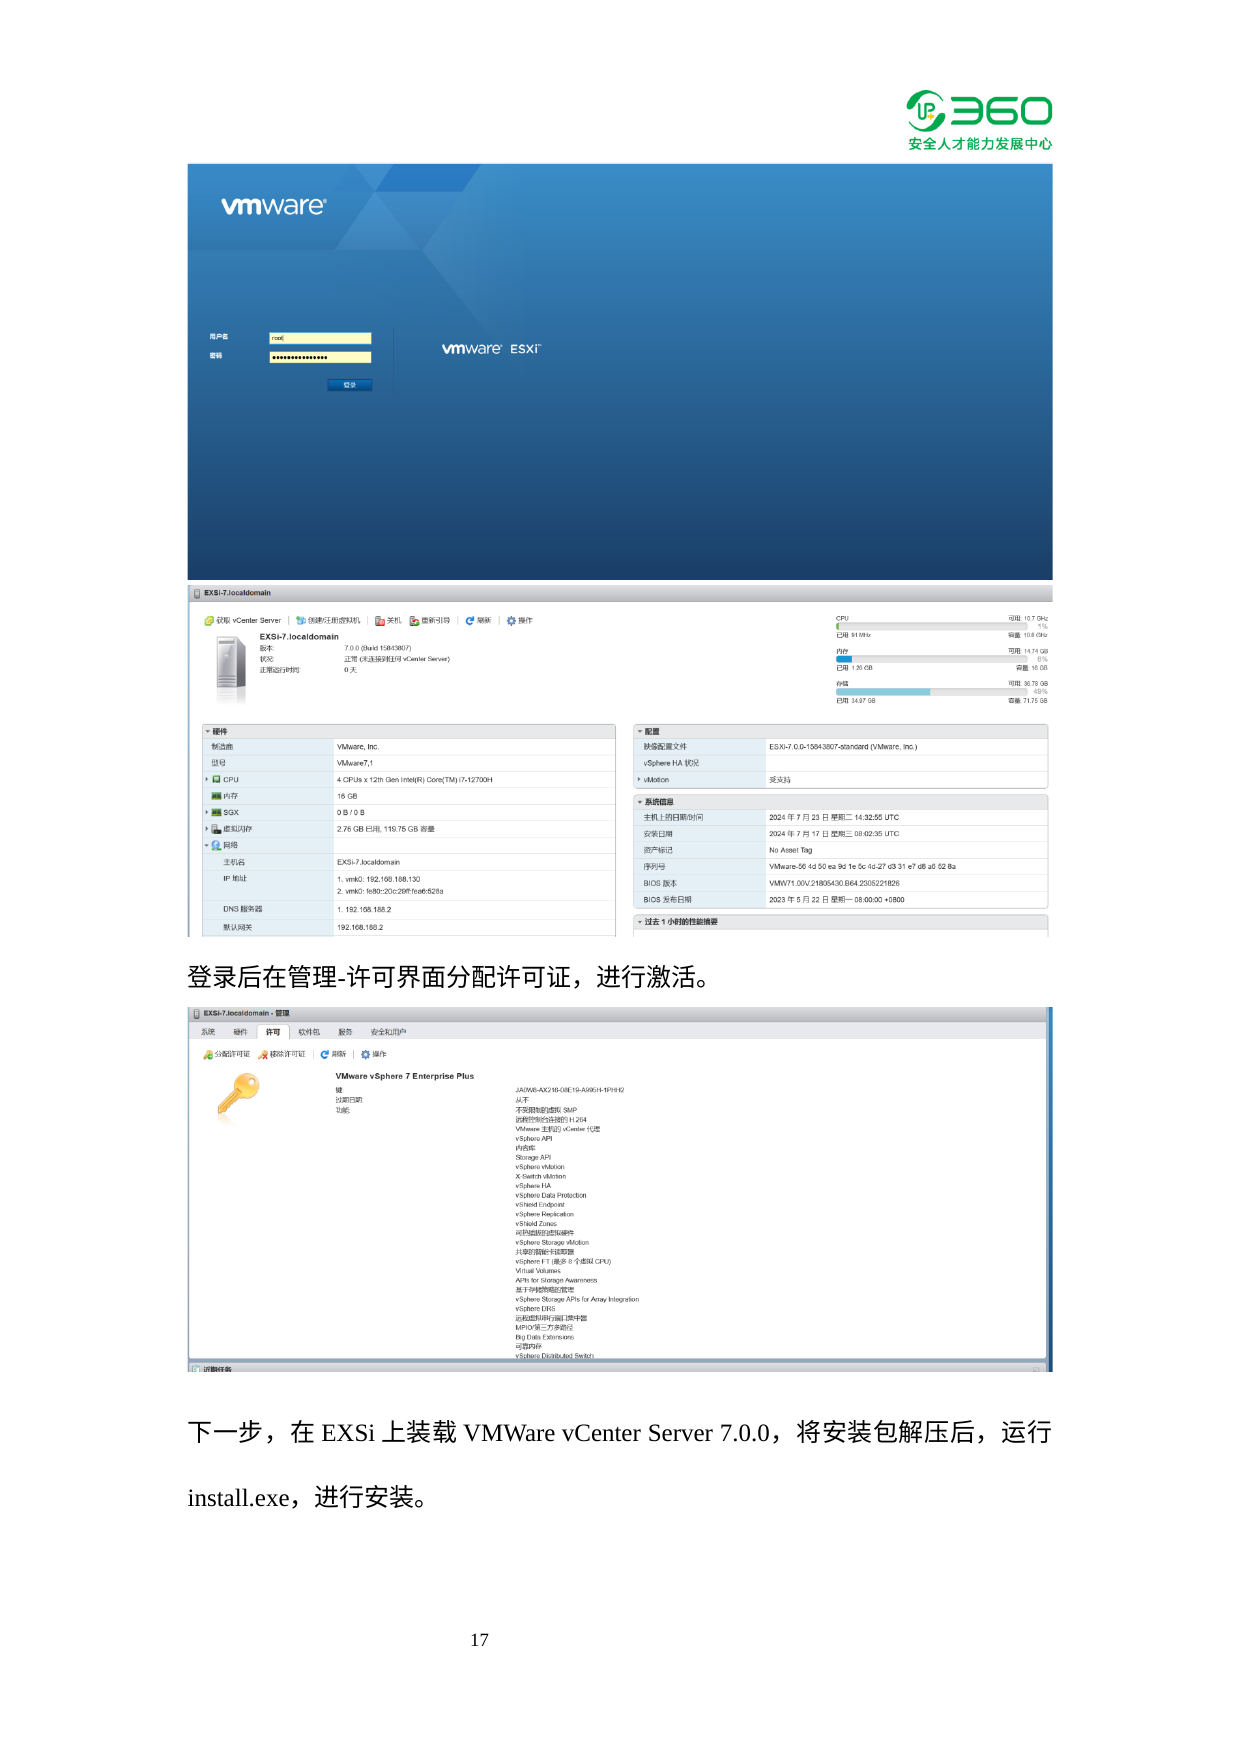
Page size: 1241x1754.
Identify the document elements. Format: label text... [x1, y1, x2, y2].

text 下一步，在EXSi上装载VMWare vCenter Server 7.0.0，将安装包解压后，运行install.exe，进行安装。 [187, 1398, 1053, 1528]
picture [187, 585, 1053, 937]
picture [187, 162, 1053, 580]
picture [187, 1007, 1053, 1372]
picture [905, 90, 1053, 150]
text 登录后在管理-许可界面分配许可证，进行激活。 [187, 943, 1053, 1007]
